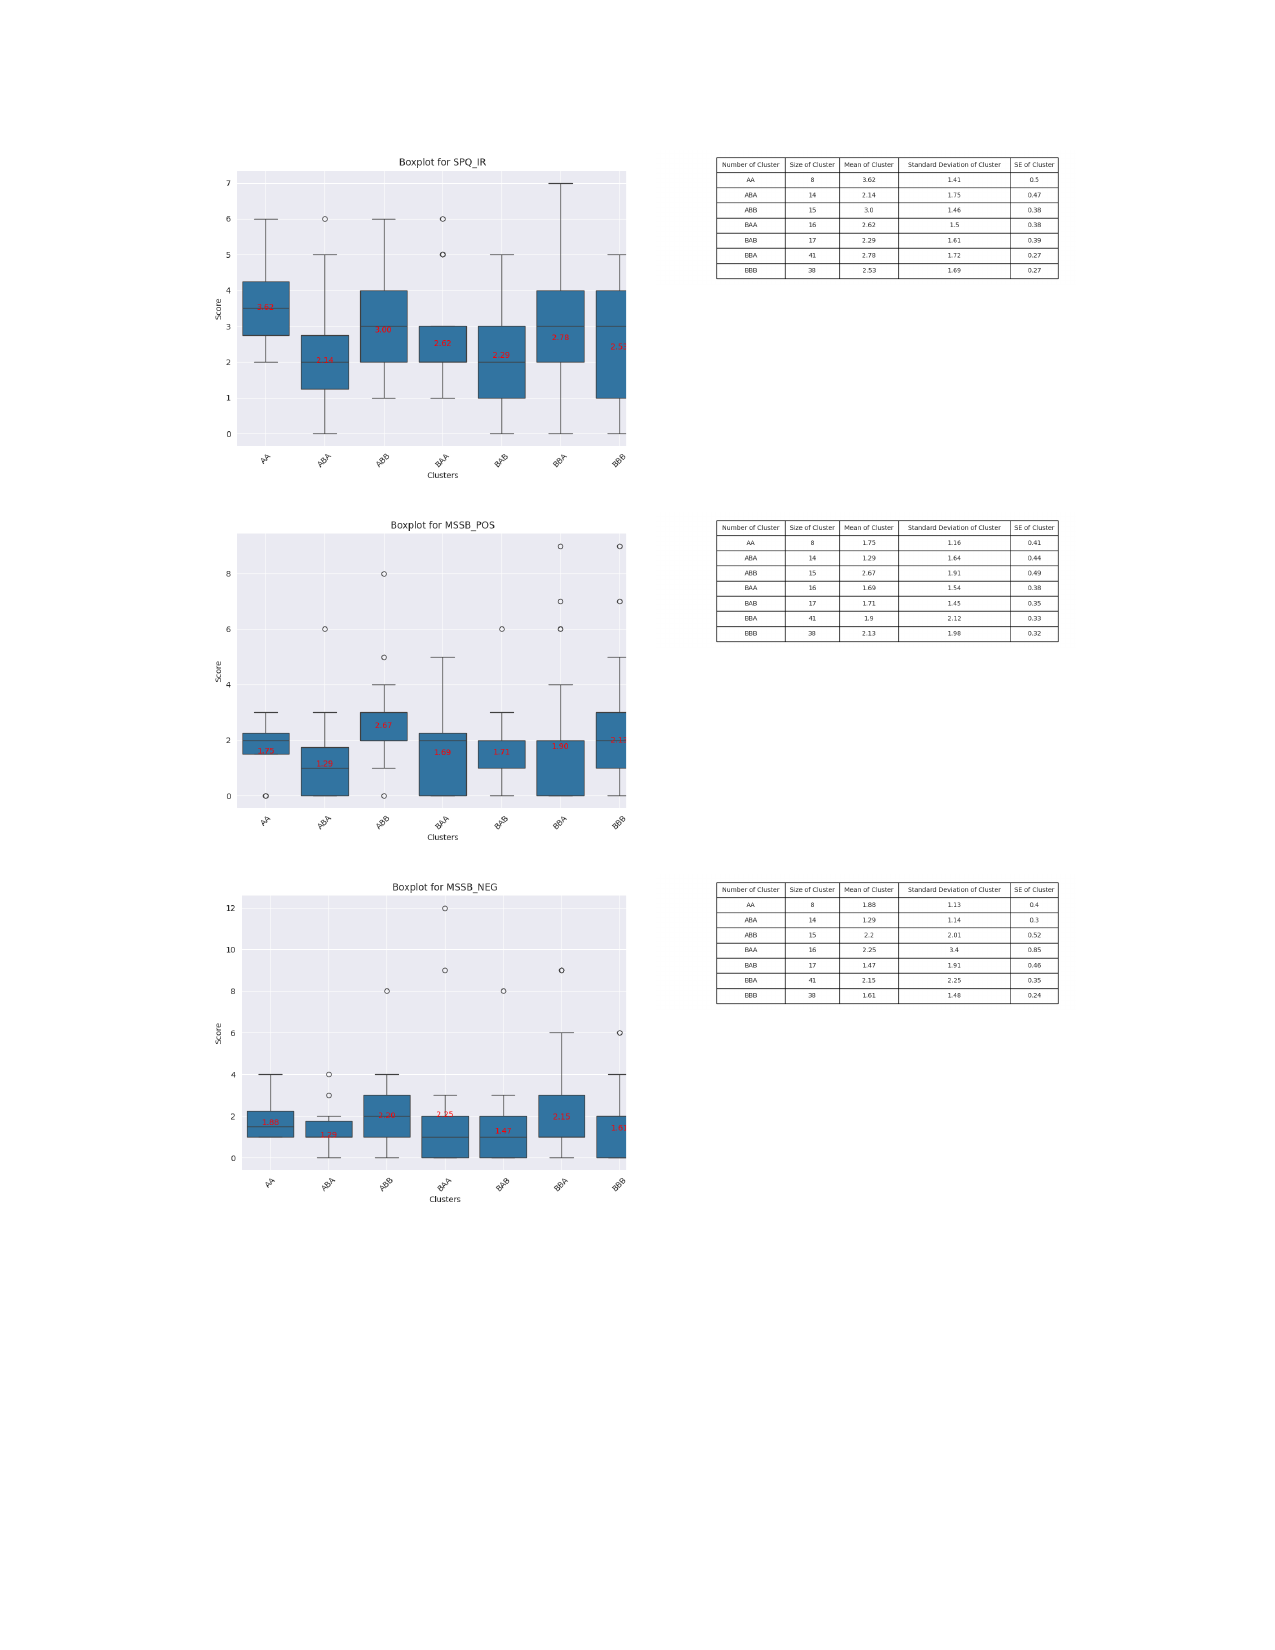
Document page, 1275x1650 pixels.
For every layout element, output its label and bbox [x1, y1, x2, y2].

picture [656, 150, 1077, 285]
table_header [626, 874, 1076, 1237]
picture [206, 874, 627, 1212]
table_header [626, 150, 1076, 512]
picture [206, 512, 627, 850]
picture [656, 512, 1077, 648]
table_header [176, 874, 626, 1237]
picture [206, 150, 627, 488]
table_header [176, 150, 626, 512]
table_header [626, 512, 1076, 874]
table_header [176, 512, 626, 874]
picture [656, 874, 1077, 1010]
